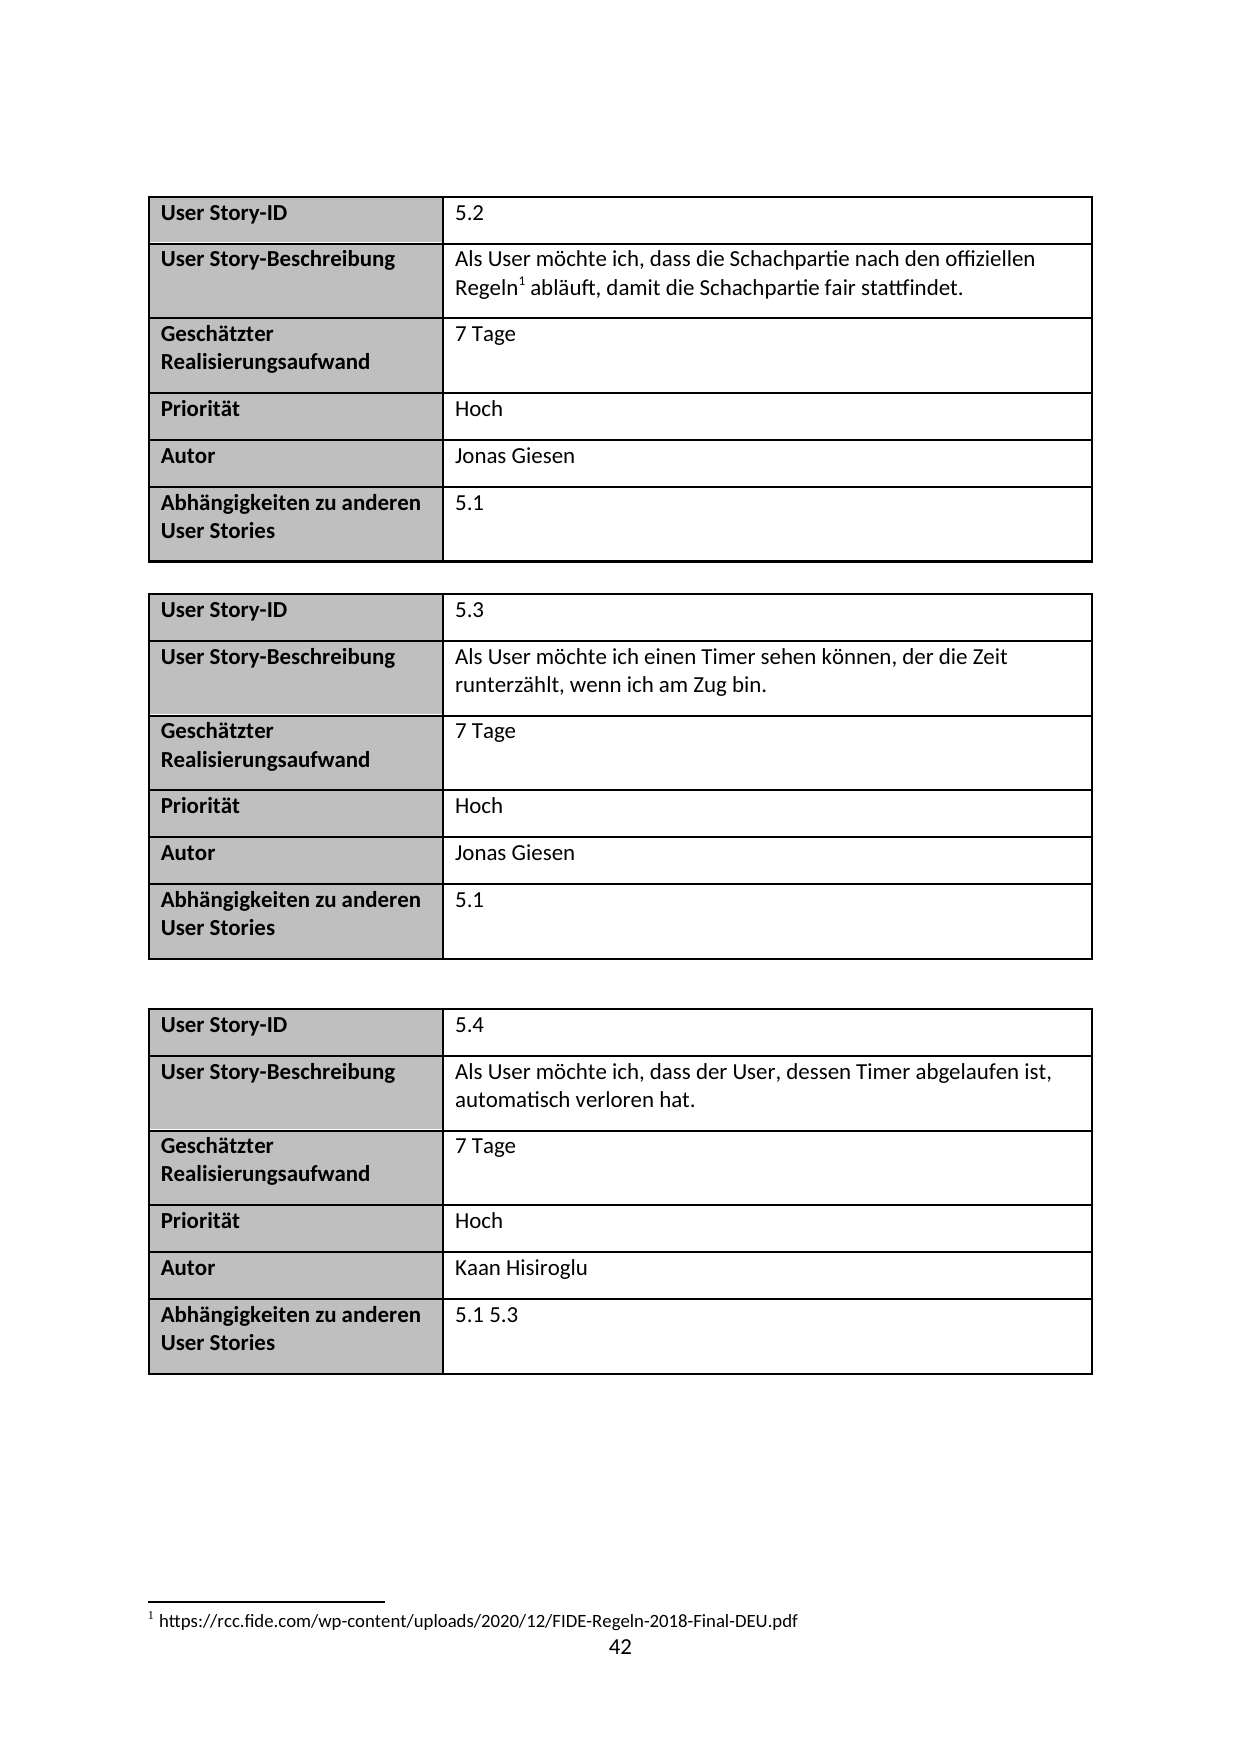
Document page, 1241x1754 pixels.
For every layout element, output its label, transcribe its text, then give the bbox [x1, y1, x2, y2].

table_header 5.4 [444, 1010, 1091, 1055]
table_header User Story-ID [150, 595, 442, 640]
table_cell 7 Tage [444, 319, 1091, 392]
table_cell Autor [150, 838, 442, 883]
table_cell Hoch [444, 394, 1091, 439]
table_cell Priorität [150, 394, 442, 439]
table_cell User Story-Beschreibung [150, 245, 442, 317]
table_cell 7 Tage [444, 717, 1091, 789]
table_cell Kaan Hisiroglu [444, 1253, 1091, 1298]
table_header User Story-ID [150, 1010, 442, 1055]
table_header User Story-ID [150, 198, 442, 242]
table_cell Als User möchte ich einen Timer sehen können, der die Zeit runterzählt, wenn ich am Zug bin. [444, 642, 1091, 714]
table_cell Geschätzter Realisierungsaufwand [150, 717, 442, 789]
table_cell Als User möchte ich, dass der User, dessen Timer abgelaufen ist, automatisch verloren hat. [444, 1057, 1091, 1129]
table_cell Priorität [150, 791, 442, 836]
table_header 5.3 [444, 595, 1091, 640]
table_cell Als User möchte ich, dass die Schachpartie nach den offiziellen Regeln abläuft, damit die Schachpartie fair stattfindet. [444, 245, 1091, 317]
table_cell Geschätzter Realisierungsaufwand [150, 319, 442, 392]
table_cell Abhängigkeiten zu anderen User Stories [150, 488, 442, 560]
table_cell 7 Tage [444, 1132, 1091, 1204]
table_cell User Story-Beschreibung [150, 1057, 442, 1129]
table_cell Autor [150, 441, 442, 486]
table_cell 5.1 [444, 885, 1091, 958]
table_cell Abhängigkeiten zu anderen User Stories [150, 1300, 442, 1373]
table_cell Autor [150, 1253, 442, 1298]
table_cell Geschätzter Realisierungsaufwand [150, 1132, 442, 1204]
table_cell Abhängigkeiten zu anderen User Stories [150, 885, 442, 958]
table_cell Hoch [444, 791, 1091, 836]
table_cell User Story-Beschreibung [150, 642, 442, 714]
table_header 5.2 [444, 198, 1091, 242]
table_cell 5.1 [444, 488, 1091, 560]
table_cell Jonas Giesen [444, 838, 1091, 883]
table_cell Hoch [444, 1206, 1091, 1251]
table_cell Priorität [150, 1206, 442, 1251]
table_cell 5.1 5.3 [444, 1300, 1091, 1373]
table_cell Jonas Giesen [444, 441, 1091, 486]
